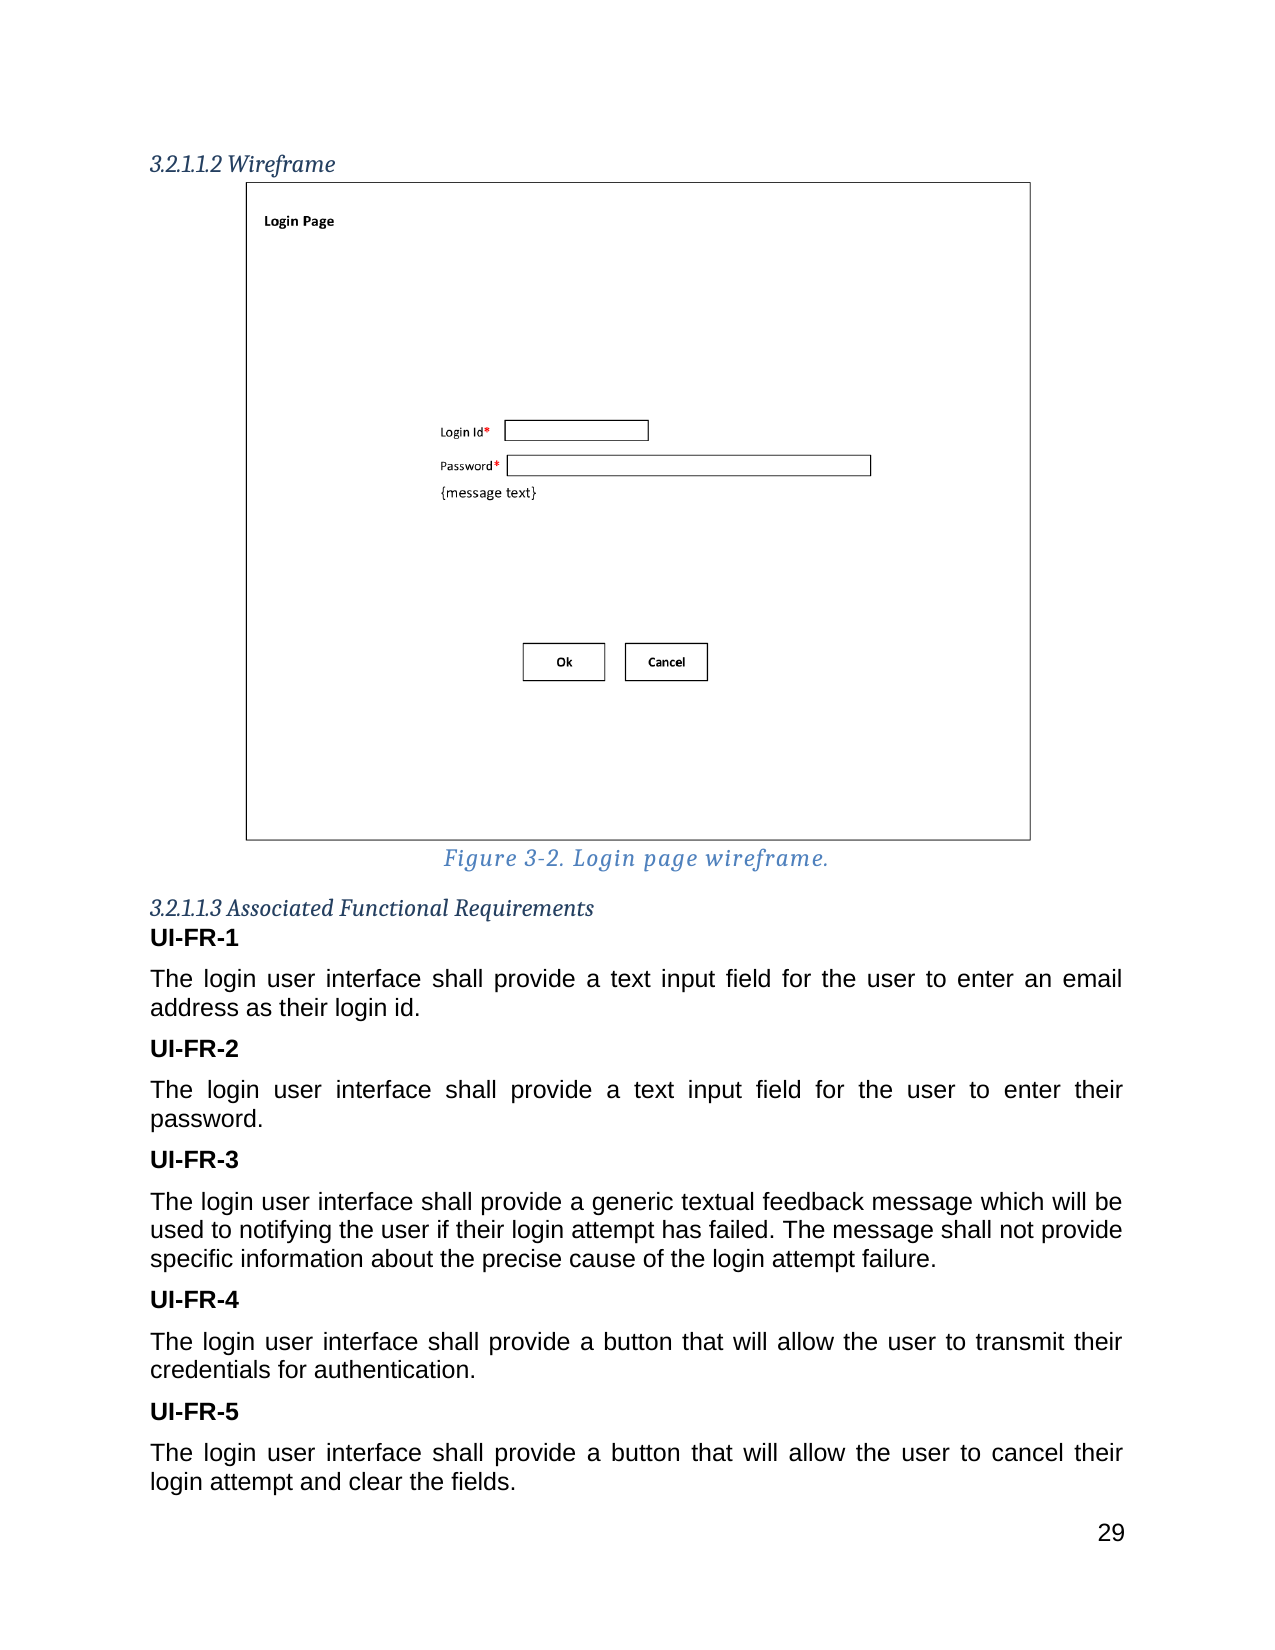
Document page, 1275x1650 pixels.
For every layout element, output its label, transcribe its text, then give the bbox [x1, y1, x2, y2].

text UI-FR-1 [150, 923, 1125, 951]
subtitle 3.2.1.1.2 Wireframe [150, 150, 1125, 179]
picture [241, 178, 1034, 845]
text UI-FR-5 [150, 1396, 1125, 1425]
text UI-FR-2 [150, 1034, 1125, 1063]
text The login user interface shall provide a text input field for the user to enter an email address as their login id. [150, 964, 1125, 1021]
subtitle Figure 3-2. Login page wireframe. [150, 844, 1125, 873]
subtitle 3.2.1.1.3 Associated Functional Requirements [150, 894, 1125, 923]
text The login user interface shall provide a button that will allow the user to transmit their credentials for authentication. [150, 1326, 1125, 1384]
text The login user interface shall provide a button that will allow the user to cancel their login attempt and clear the fields. [150, 1438, 1125, 1495]
text UI-FR-3 [150, 1145, 1125, 1174]
text The login user interface shall provide a generic textual feedback message which will be used to notifying the user if their login attempt has failed. The message shall not provide specific information about the precise cause of the login attempt failure. [150, 1186, 1125, 1273]
text The login user interface shall provide a text input field for the user to enter their password. [150, 1075, 1125, 1133]
text UI-FR-4 [150, 1285, 1125, 1314]
